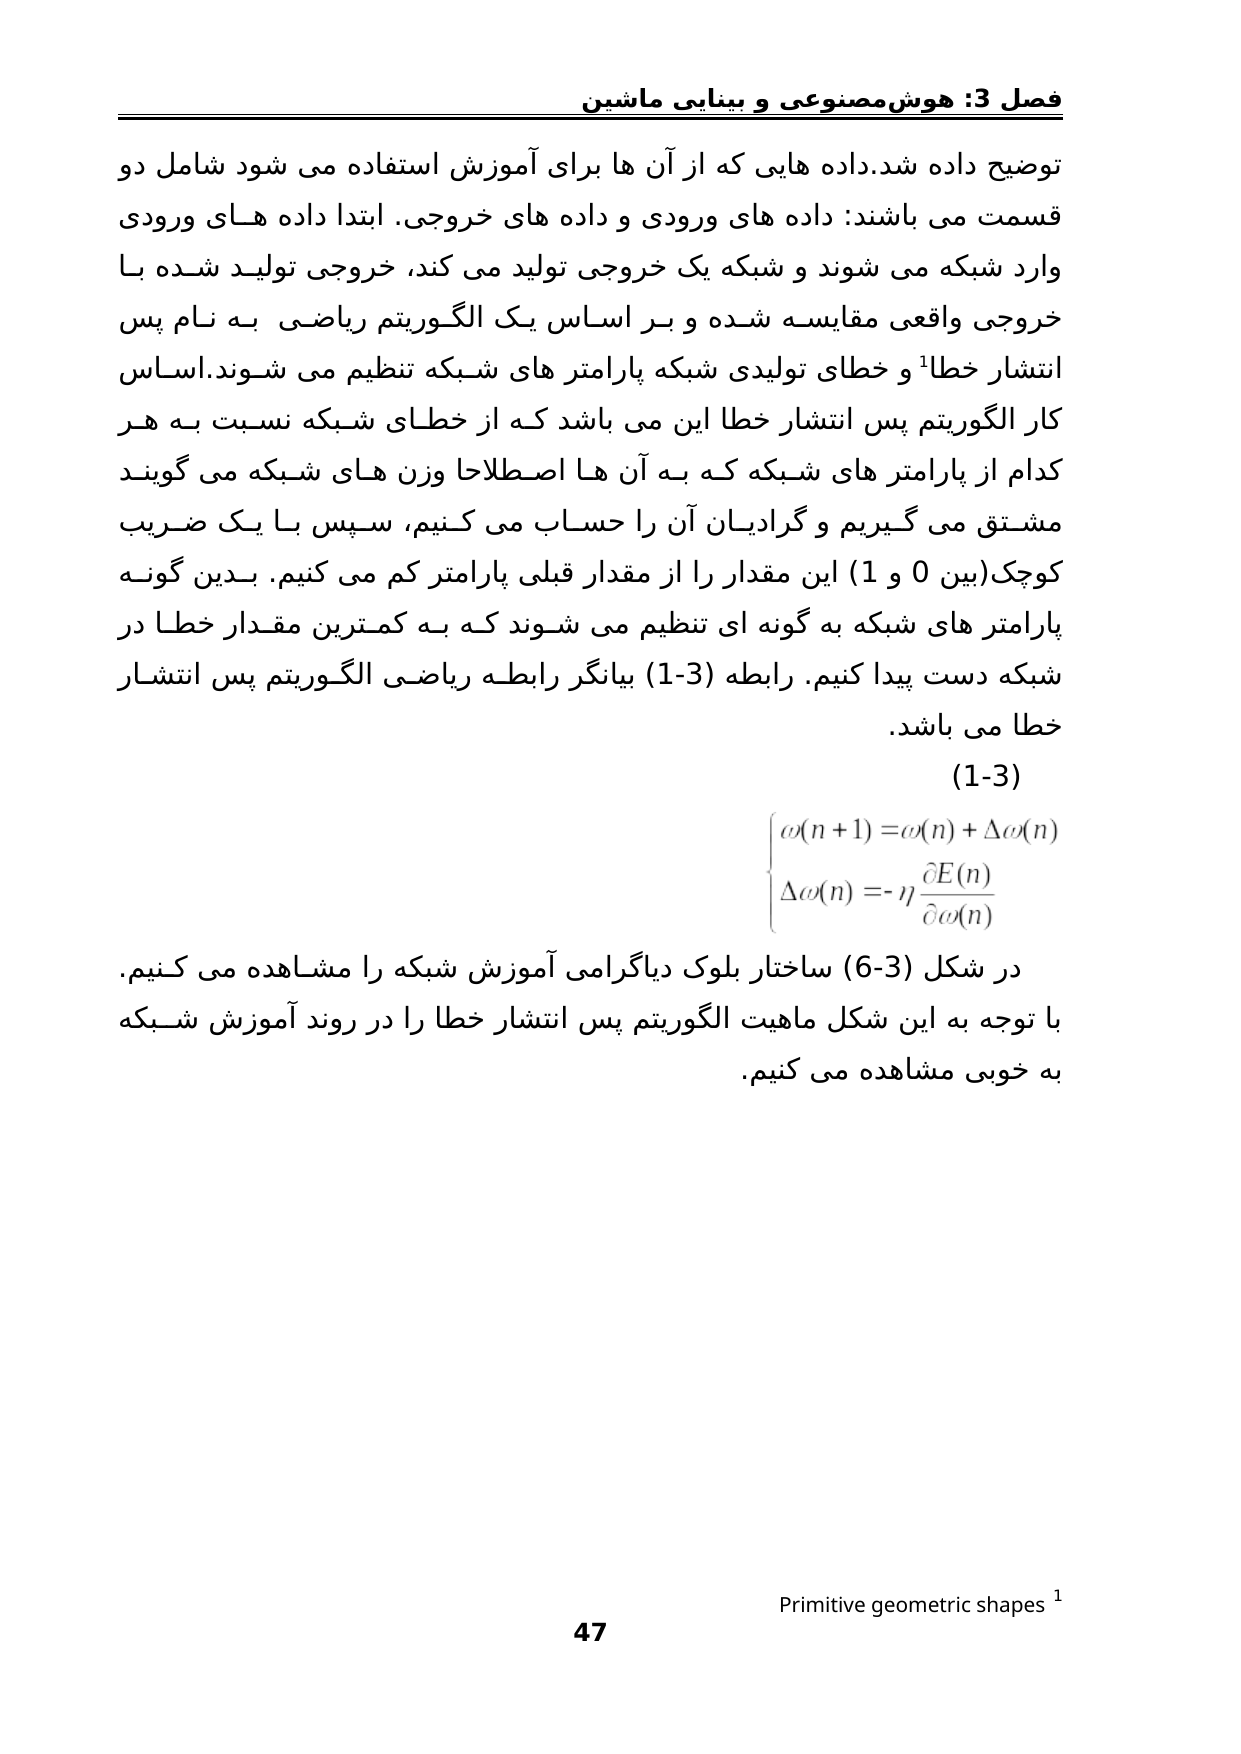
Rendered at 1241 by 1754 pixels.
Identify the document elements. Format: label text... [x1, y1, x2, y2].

text در شکل (3-6) ساختار بلوک دیاگرامی آموزش شبکه را مشاهده می کنیم. با توجه به این شکل ماهیت الگوریتم پس انتشار خطا را در روند آموزش شبکه به خوبی مشاهده می کنیم. [118, 951, 1063, 1087]
text (1-3) [118, 759, 1063, 936]
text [118, 148, 1063, 742]
